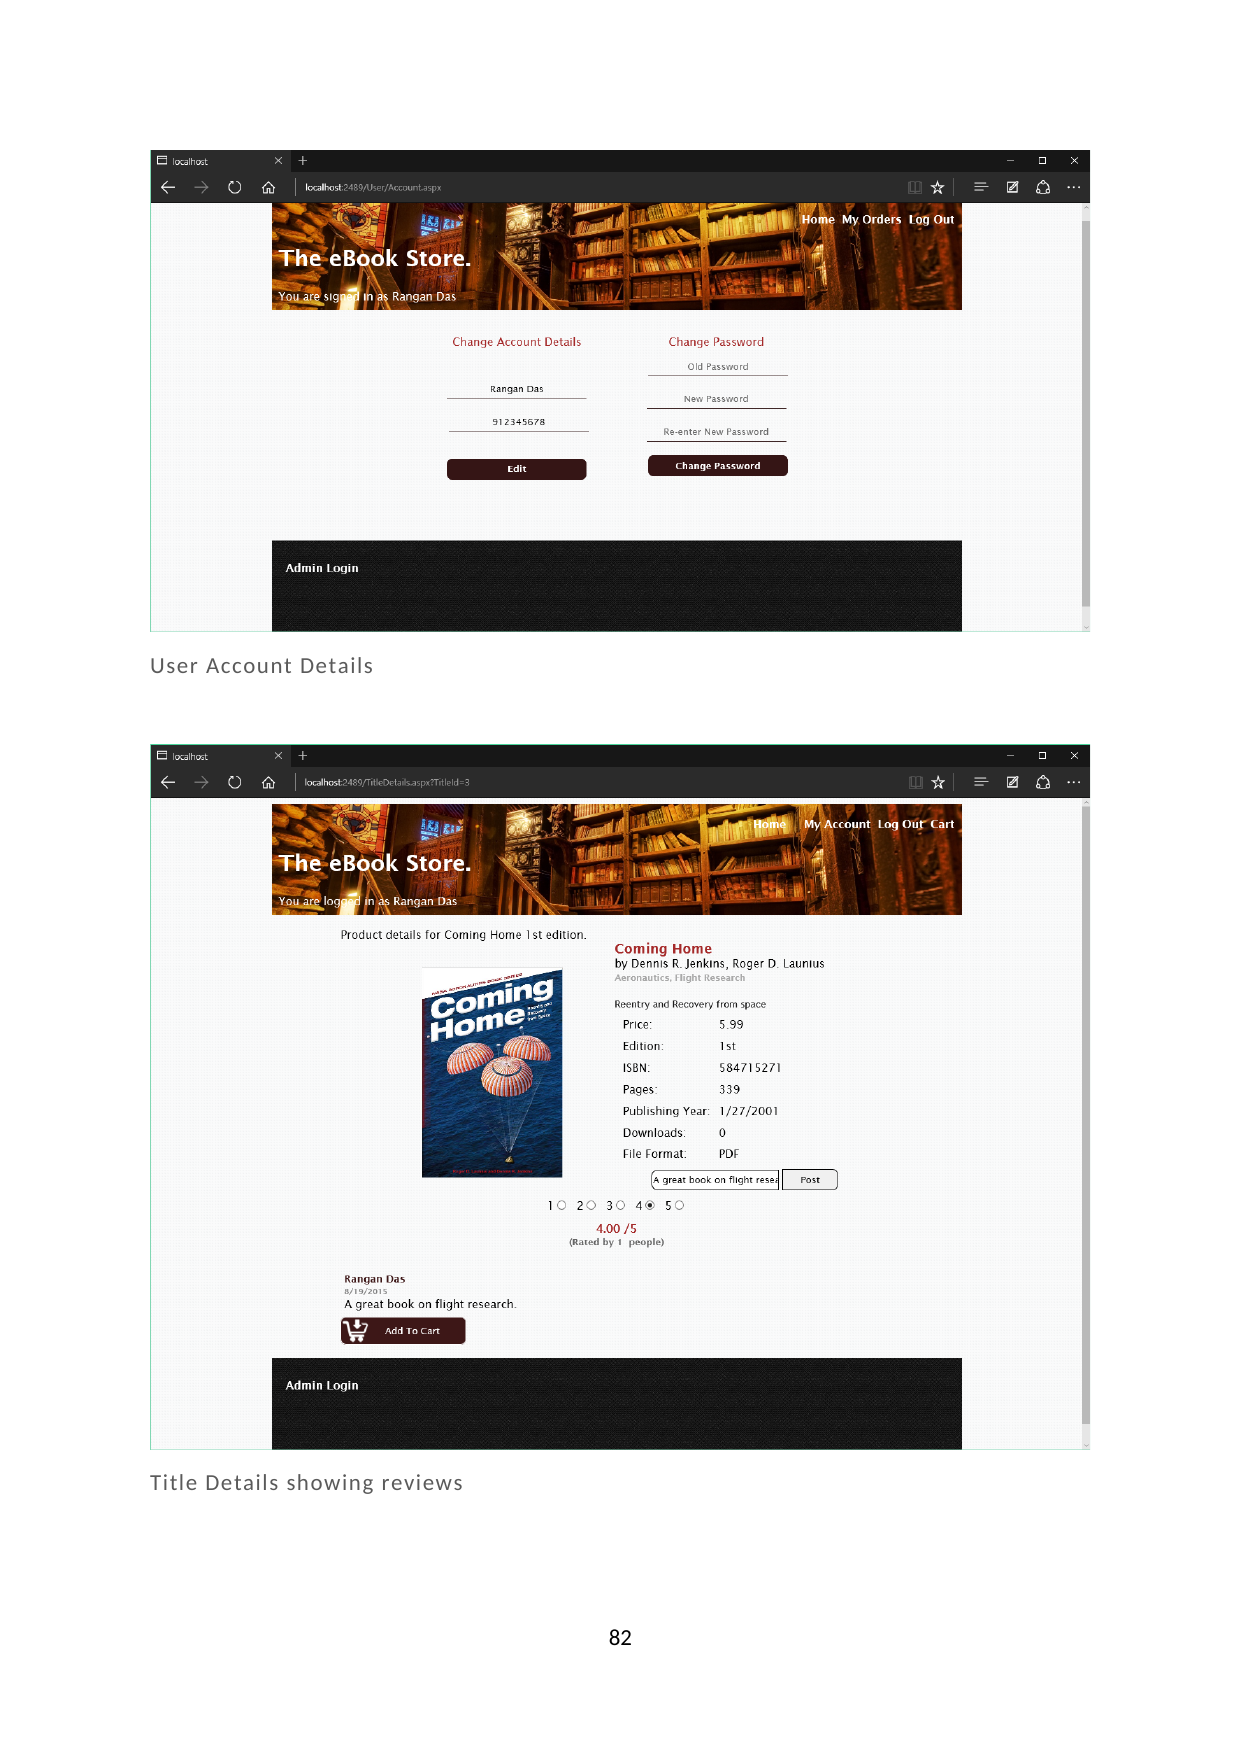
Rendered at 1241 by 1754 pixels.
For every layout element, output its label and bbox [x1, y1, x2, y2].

picture [150, 744, 1091, 1450]
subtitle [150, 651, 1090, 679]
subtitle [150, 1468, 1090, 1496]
picture [150, 150, 1091, 632]
